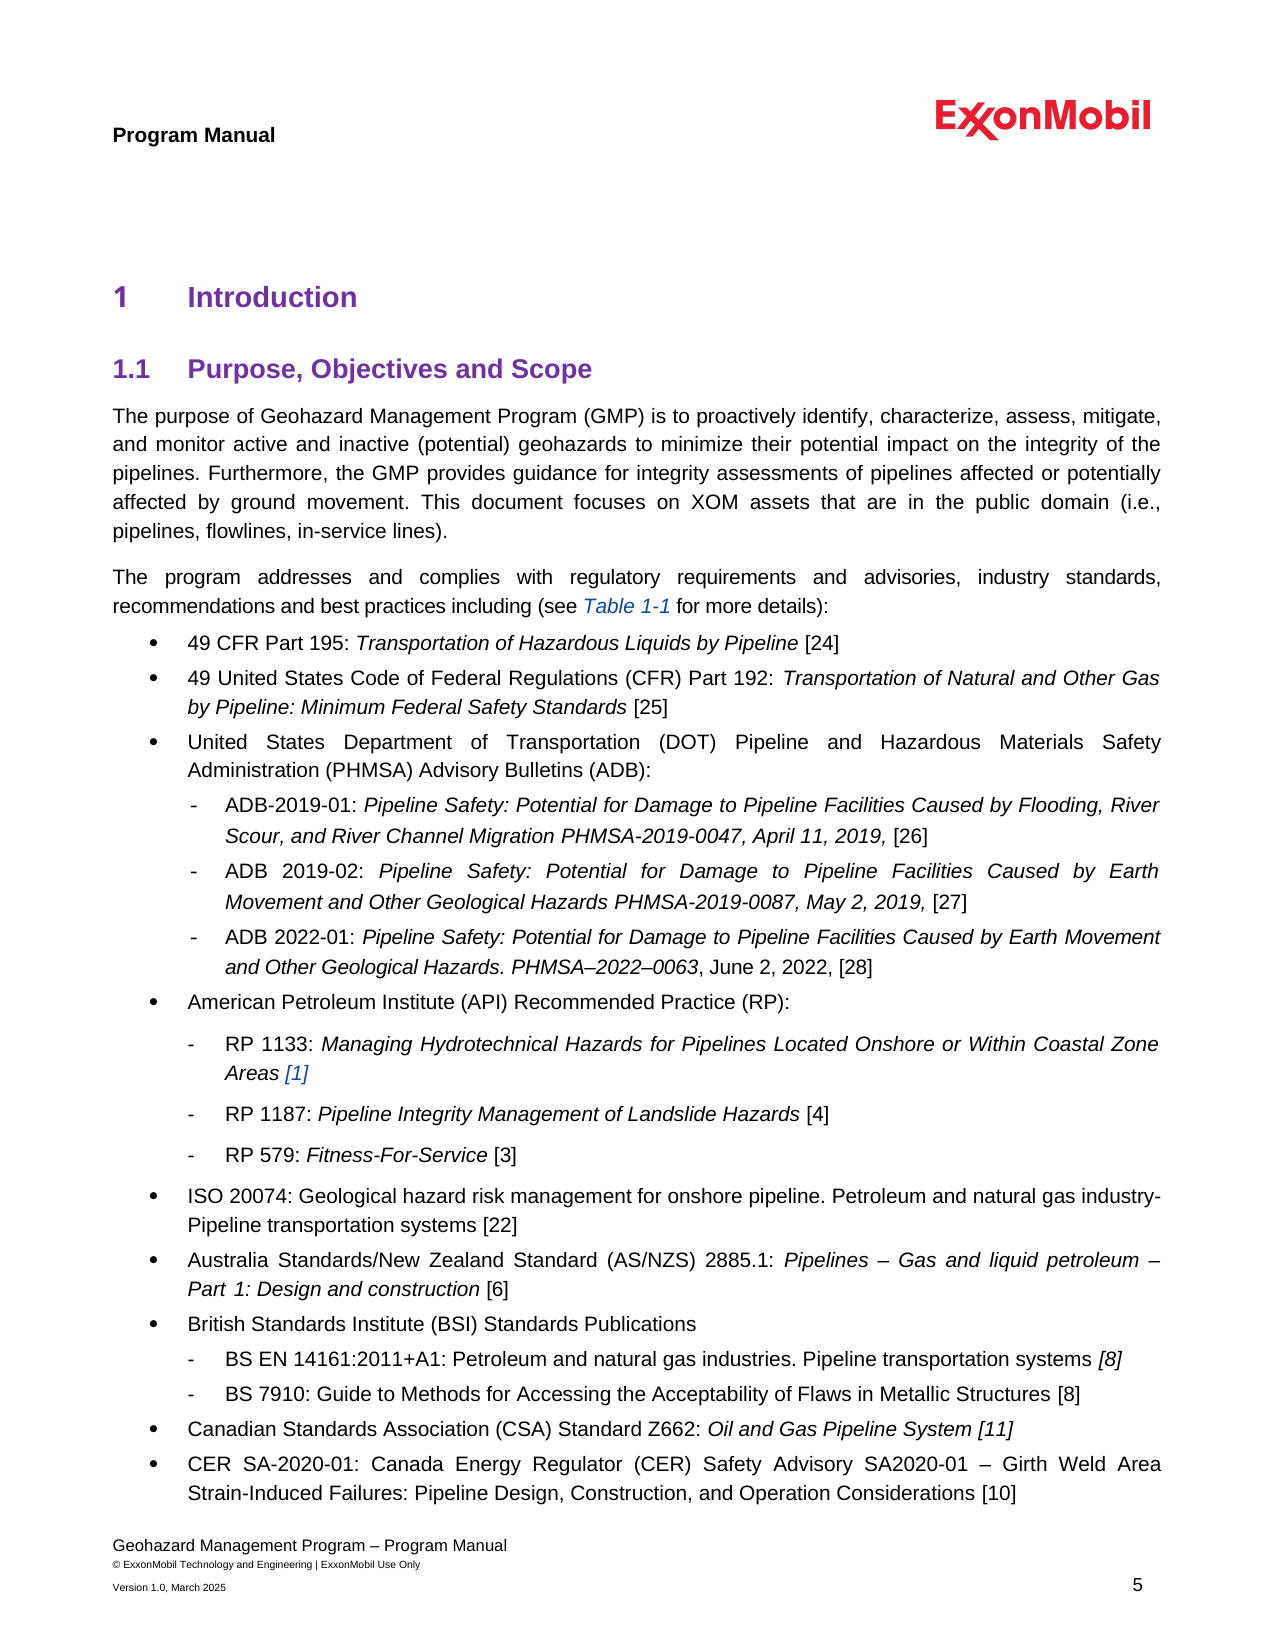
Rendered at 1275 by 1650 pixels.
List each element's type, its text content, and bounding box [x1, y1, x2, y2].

list British Standards Institute (BSI) Standards Publications [150, 1312, 1162, 1336]
list United States Department of Transportation (DOT) Pipeline and Hazardous Materials Safety Administration (PHMSA) Advisory Bulletins (ADB): [150, 729, 1162, 782]
list RP 1133: Managing Hydrotechnical Hazards for Pipelines Located Onshore or Within Coastal Zone Areas [1] [187, 1032, 1162, 1084]
text The purpose of Geohazard Management Program (GMP) is to proactively identify, characterize, assess, mitigate, and monitor active and inactive (potential) geohazards to minimize their potential impact on the integrity of the pipelines. Furthermore, the GMP provides guidance for integrity assessments of pipelines affected or potentially affected by ground movement. This document focuses on XOM assets that are in the public domain (i.e., pipelines, flowlines, in-service lines). [112, 403, 1162, 542]
list BS 7910: Guide to Methods for Accessing the Acceptability of Flaws in Metallic Structures [8] [187, 1382, 1162, 1406]
list 49 CFR Part 195: Transportation of Hazardous Liquids by Pipeline [24] [150, 631, 1162, 654]
list ADB 2019-02: Pipeline Safety: Potential for Damage to Pipeline Facilities Caused by Earth Movement and Other Geological Hazards PHMSA-2019-0087, May 2, 2019, [27] [187, 859, 1162, 913]
subtitle Introduction [112, 277, 1162, 316]
list 49 United States Code of Federal Regulations (CFR) Part 192: Transportation of Natural and Other Gas by Pipeline: Minimum Federal Safety Standards [25] [150, 666, 1162, 718]
list CER SA-2020-01: Canada Energy Regulator (CER) Safety Advisory SA2020-01 – Girth Weld Area Strain-Induced Failures: Pipeline Design, Construction, and Operation Considerations [10] [150, 1452, 1162, 1505]
list RP 579: Fitness-For-Service [3] [187, 1143, 1162, 1167]
list Canadian Standards Association (CSA) Standard Z662: Oil and Gas Pipeline System [11] [150, 1417, 1162, 1441]
list ADB 2022-01: Pipeline Safety: Potential for Damage to Pipeline Facilities Caused by Earth Movement and Other Geological Hazards. PHMSA–2022–0063, June 2, 2022, [28] [187, 924, 1162, 979]
text The program addresses and complies with regulatory requirements and advisories, industry standards, recommendations and best practices including (see Table 1-1 for more details): [112, 560, 1162, 618]
list Australia Standards/New Zealand Standard (AS/NZS) 2885.1: Pipelines – Gas and liquid petroleum – Part 1: Design and construction [6] [150, 1248, 1162, 1301]
subtitle Purpose, Objectives and Scope [112, 353, 1162, 385]
list ADB-2019-01: Pipeline Safety: Potential for Damage to Pipeline Facilities Caused by Flooding, River Scour, and River Channel Migration PHMSA-2019-0047, April 11, 2019, [26] [187, 793, 1162, 848]
picture [932, 97, 1154, 143]
list ISO 20074: Geological hazard risk management for onshore pipeline. Petroleum and natural gas industry- Pipeline transportation systems [22] [150, 1184, 1162, 1237]
list BS EN 14161:2011+A1: Petroleum and natural gas industries. Pipeline transportation systems [8] [187, 1347, 1162, 1371]
list American Petroleum Institute (API) Recommended Practice (RP): [150, 990, 1162, 1014]
list RP 1187: Pipeline Integrity Management of Landslide Hazards [4] [187, 1102, 1162, 1126]
